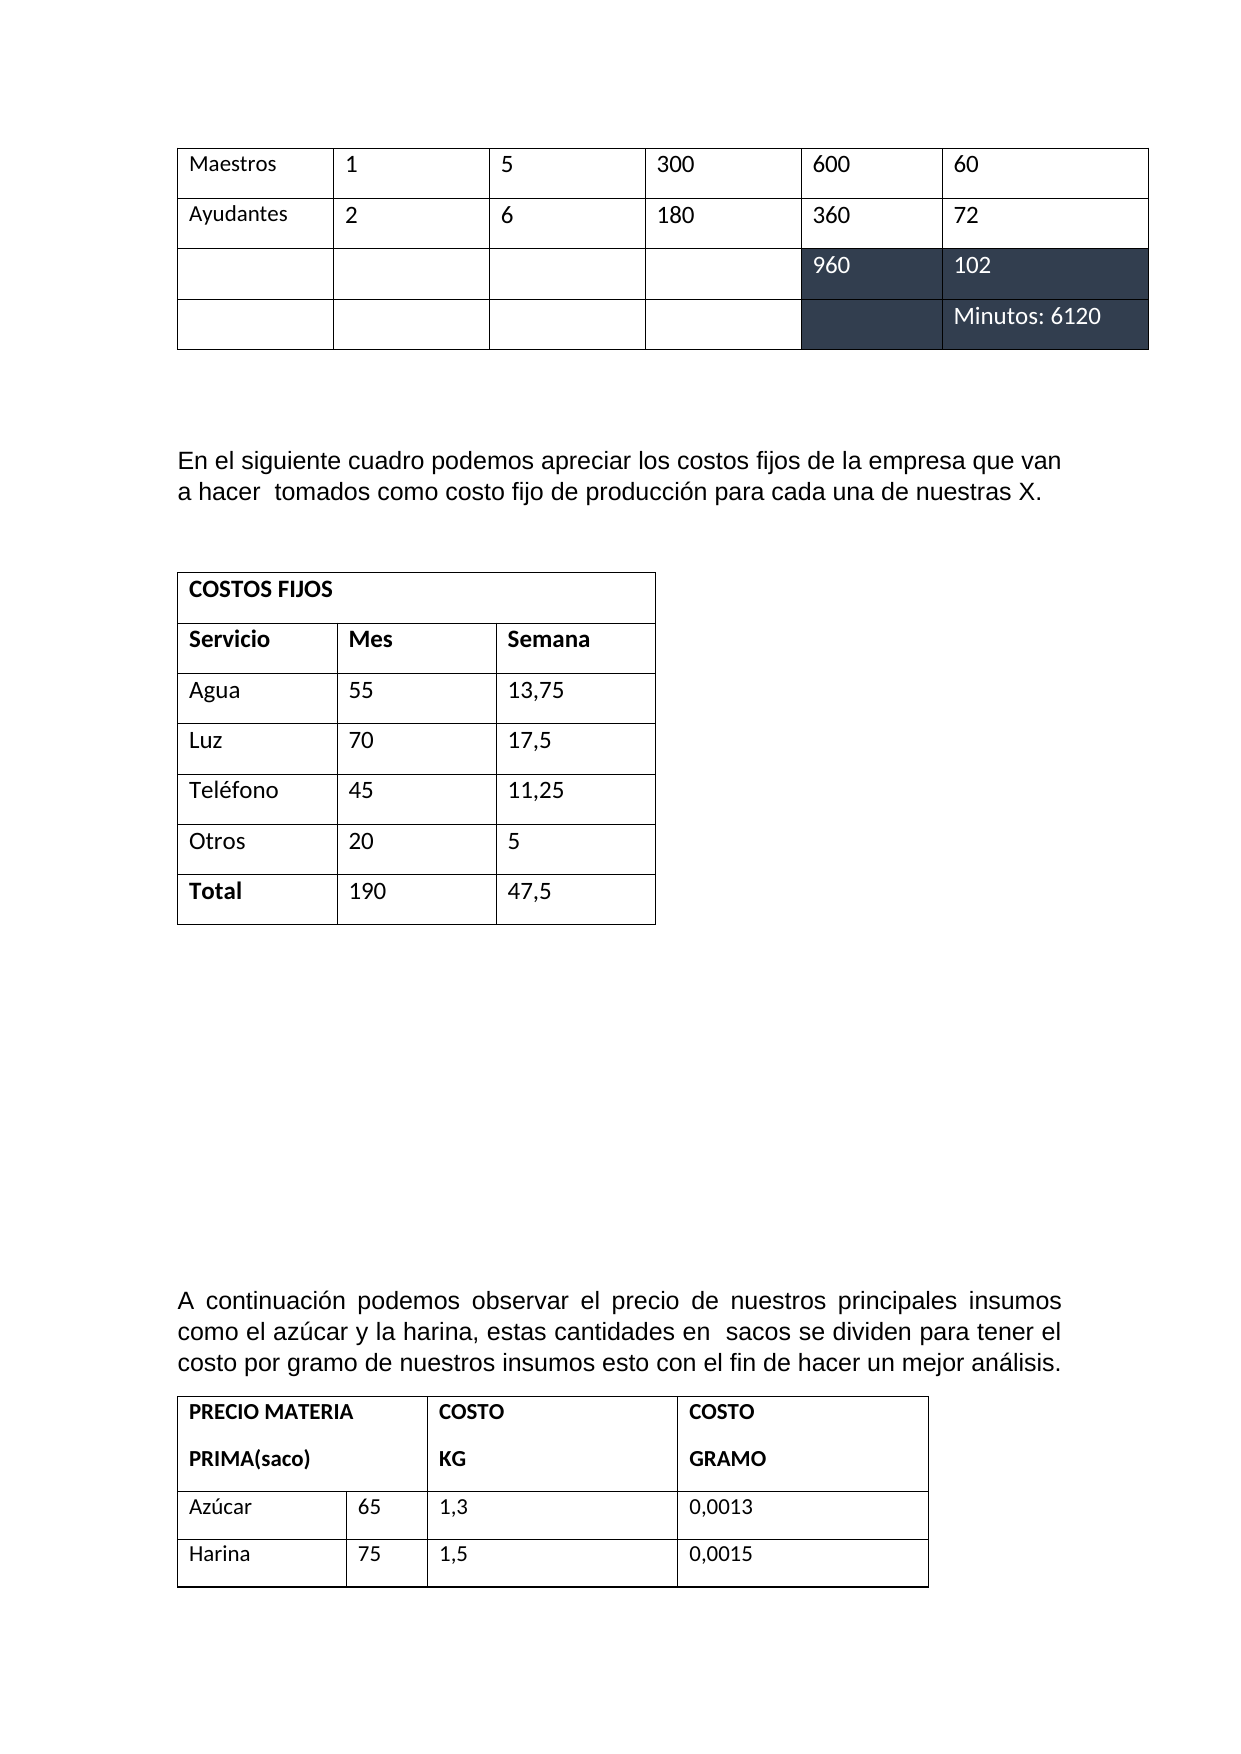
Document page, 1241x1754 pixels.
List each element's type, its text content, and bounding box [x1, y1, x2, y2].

table_cell Azúcar [178, 1492, 346, 1538]
table_header COSTOS FIJOS [178, 573, 655, 622]
table_cell [490, 300, 645, 349]
table_cell 5 [490, 149, 645, 198]
table_cell 1 [334, 149, 489, 198]
table_cell [646, 300, 801, 349]
table_cell Servicio [178, 624, 337, 673]
table_cell [646, 249, 801, 299]
table_cell 75 [347, 1540, 427, 1586]
table_cell 60 [943, 149, 1148, 198]
table_cell 360 [802, 199, 942, 248]
table_cell 6 [490, 199, 645, 248]
table_header COSTO GRAMO [678, 1397, 928, 1491]
table_cell Harina [178, 1540, 346, 1586]
table_cell 11,25 [497, 775, 655, 824]
table_cell 0,0013 [678, 1492, 928, 1538]
table_cell 0,0015 [678, 1540, 928, 1586]
table_cell 5 [497, 825, 655, 874]
table_cell 47,5 [497, 875, 655, 924]
table_cell Luz [178, 724, 337, 773]
table_cell 180 [646, 199, 801, 248]
table_cell [334, 249, 489, 299]
table_cell Agua [178, 674, 337, 723]
table_cell [334, 300, 489, 349]
table_cell 2 [334, 199, 489, 248]
table_cell 13,75 [497, 674, 655, 723]
table_cell Otros [178, 825, 337, 874]
table_cell 960 [802, 249, 942, 299]
table_cell 55 [338, 674, 496, 723]
table_cell 600 [802, 149, 942, 198]
table_cell Total [178, 875, 337, 924]
table_cell Minutos: 6120 [943, 300, 1148, 349]
table_cell 45 [338, 775, 496, 824]
table_cell 1,5 [428, 1540, 677, 1586]
table_cell Semana [497, 624, 655, 673]
table_cell [178, 300, 333, 349]
table_cell 300 [646, 149, 801, 198]
table_cell 72 [943, 199, 1148, 248]
table_cell 70 [338, 724, 496, 773]
table_cell Maestros [178, 149, 333, 198]
text En el siguiente cuadro podemos apreciar los costos fijos de la empresa que van a hacer tomados como costo fijo de producción para cada una de nuestras X. [177, 446, 1063, 506]
table_header PRECIO MATERIA PRIMA(saco) [178, 1397, 427, 1491]
table_cell 17,5 [497, 724, 655, 773]
table_cell Mes [338, 624, 496, 673]
table_cell Teléfono [178, 775, 337, 824]
table_cell [178, 249, 333, 299]
table_cell 1,3 [428, 1492, 677, 1538]
table_header COSTO KG [428, 1397, 677, 1491]
table_cell Ayudantes [178, 199, 333, 248]
table_cell [490, 249, 645, 299]
text A continuación podemos observar el precio de nuestros principales insumos como el azúcar y la harina, estas cantidades en sacos se dividen para tener el costo por gramo de nuestros insumos esto con el fin de hacer un mejor análisis. [177, 1286, 1063, 1377]
table_cell 102 [943, 249, 1148, 299]
table_cell 65 [347, 1492, 427, 1538]
table_cell 190 [338, 875, 496, 924]
table_cell 20 [338, 825, 496, 874]
table_cell [802, 300, 942, 349]
